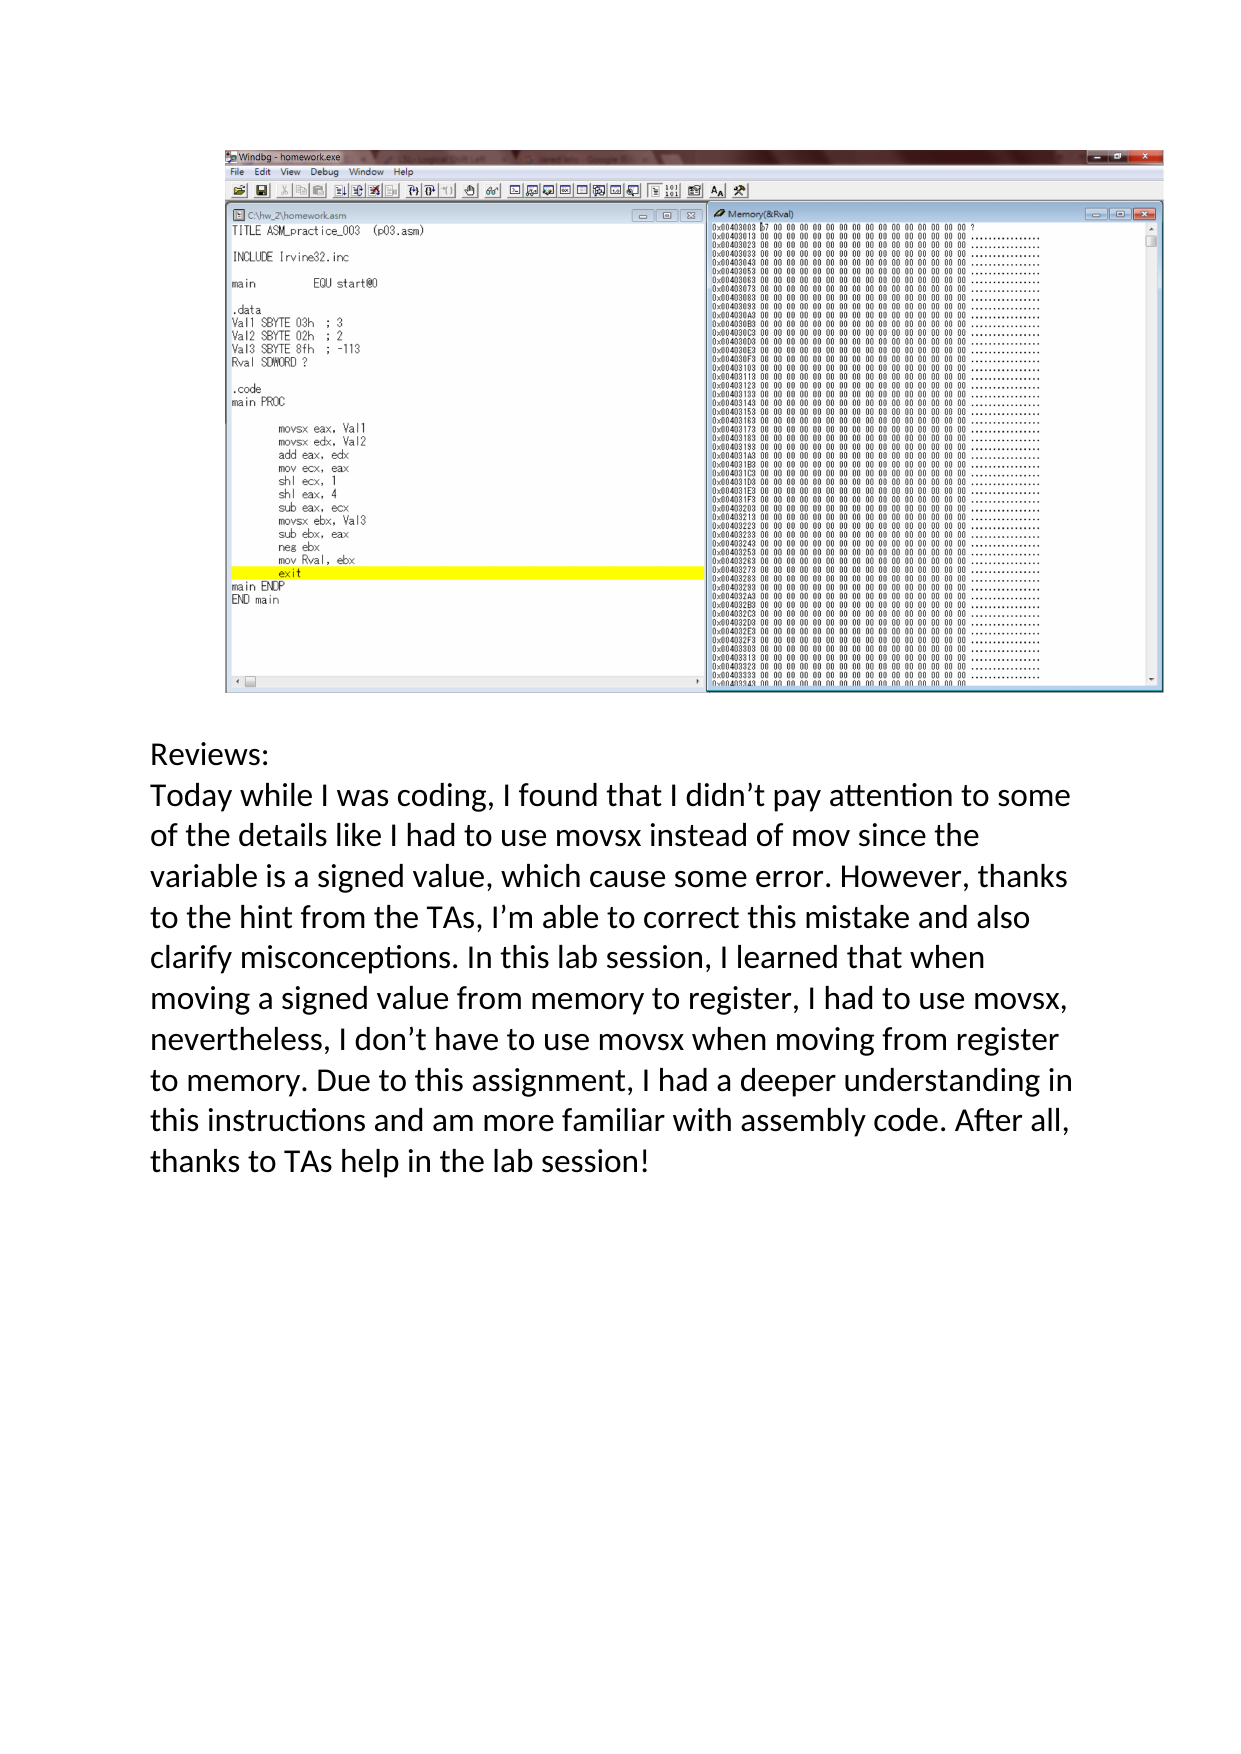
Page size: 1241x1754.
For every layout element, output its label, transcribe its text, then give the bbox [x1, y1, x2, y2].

list Reviews: [150, 733, 1090, 774]
picture [225, 150, 1164, 693]
list Today while I was coding, I found that I didn’t pay attention to some of the details like I had to use movsx instead of mov since the variable is a signed value, which cause some error. However, thanks to the hint from the TAs, I’m able to correct this mistake and also clarify misconceptions. In this lab session, I learned that when moving a signed value from memory to register, I had to use movsx, nevertheless, I don’t have to use movsx when moving from register to memory. Due to this assignment, I had a deeper understanding in this instructions and am more familiar with assembly code. After all, thanks to TAs help in the lab session! [150, 774, 1090, 1181]
